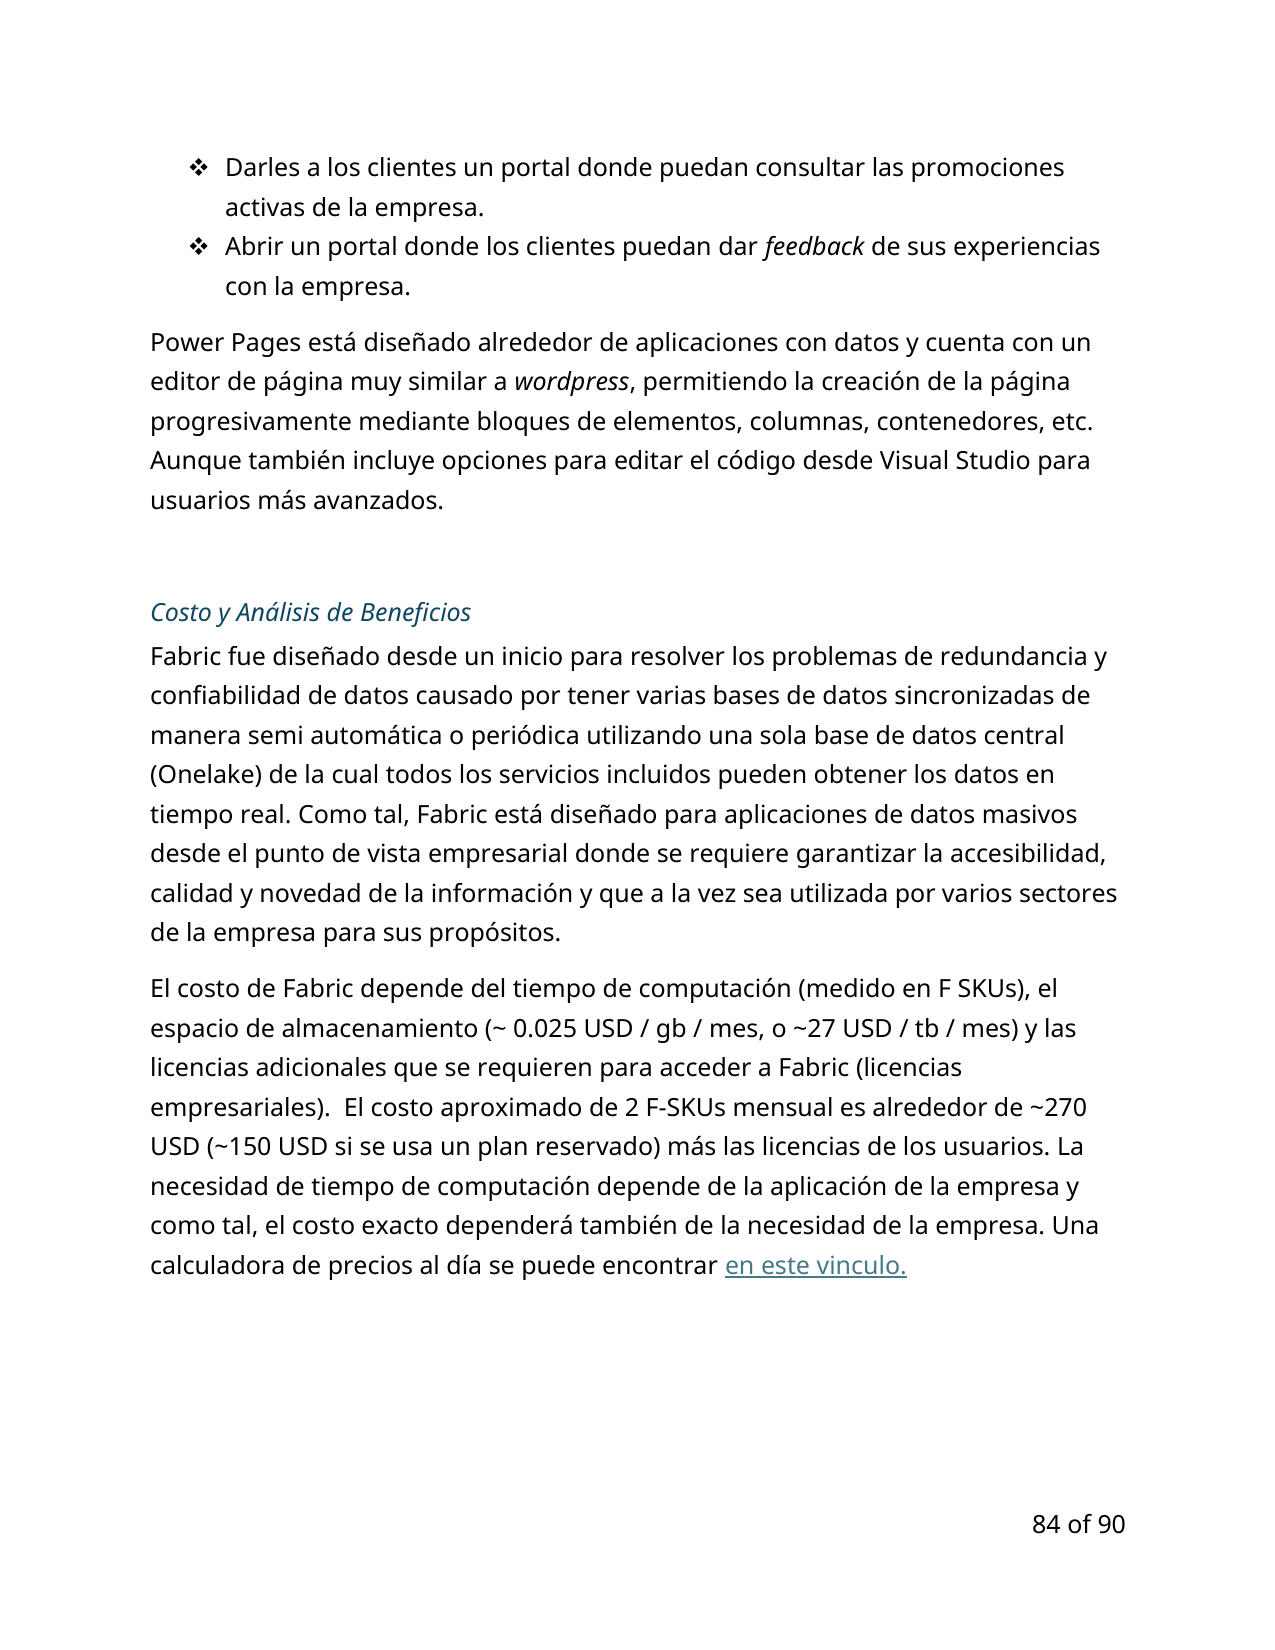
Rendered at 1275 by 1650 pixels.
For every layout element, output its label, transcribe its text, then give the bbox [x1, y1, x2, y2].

text Fabric fue diseñado desde un inicio para resolver los problemas de redundancia y confiabilidad de datos causado por tener varias bases de datos sincronizadas de manera semi automática o periódica utilizando una sola base de datos central (Onelake) de la cual todos los servicios incluidos pueden obtener los datos en tiempo real. Como tal, Fabric está diseñado para aplicaciones de datos masivos desde el punto de vista empresarial donde se requiere garantizar la accesibilidad, calidad y novedad de la información y que a la vez sea utilizada por varios sectores de la empresa para sus propósitos. [150, 638, 1125, 949]
subtitle Costo y Análisis de Beneficios [150, 595, 1125, 629]
text Power Pages está diseñado alrededor de aplicaciones con datos y cuenta con un editor de página muy similar a wordpress, permitiendo la creación de la página progresivamente mediante bloques de elementos, columnas, contenedores, etc. Aunque también incluye opciones para editar el código desde Visual Studio para usuarios más avanzados. [150, 324, 1125, 517]
text El costo de Fabric depende del tiempo de computación (medido en F SKUs), el espacio de almacenamiento (~ 0.025 USD / gb / mes, o ~27 USD / tb / mes) y las licencias adicionales que se requieren para acceder a Fabric (licencias empresariales). El costo aproximado de 2 F-SKUs mensual es alrededor de ~270 USD (~150 USD si se usa un plan reservado) más las licencias de los usuarios. La necesidad de tiempo de computación depende de la aplicación de la empresa y como tal, el costo exacto dependerá también de la necesidad de la empresa. Una calculadora de precios al día se puede encontrar en este vinculo. [150, 971, 1125, 1281]
list Abrir un portal donde los clientes puedan dar feedback de sus experiencias con la empresa. [187, 229, 1125, 302]
list Darles a los clientes un portal donde puedan consultar las promociones activas de la empresa. [187, 150, 1125, 223]
